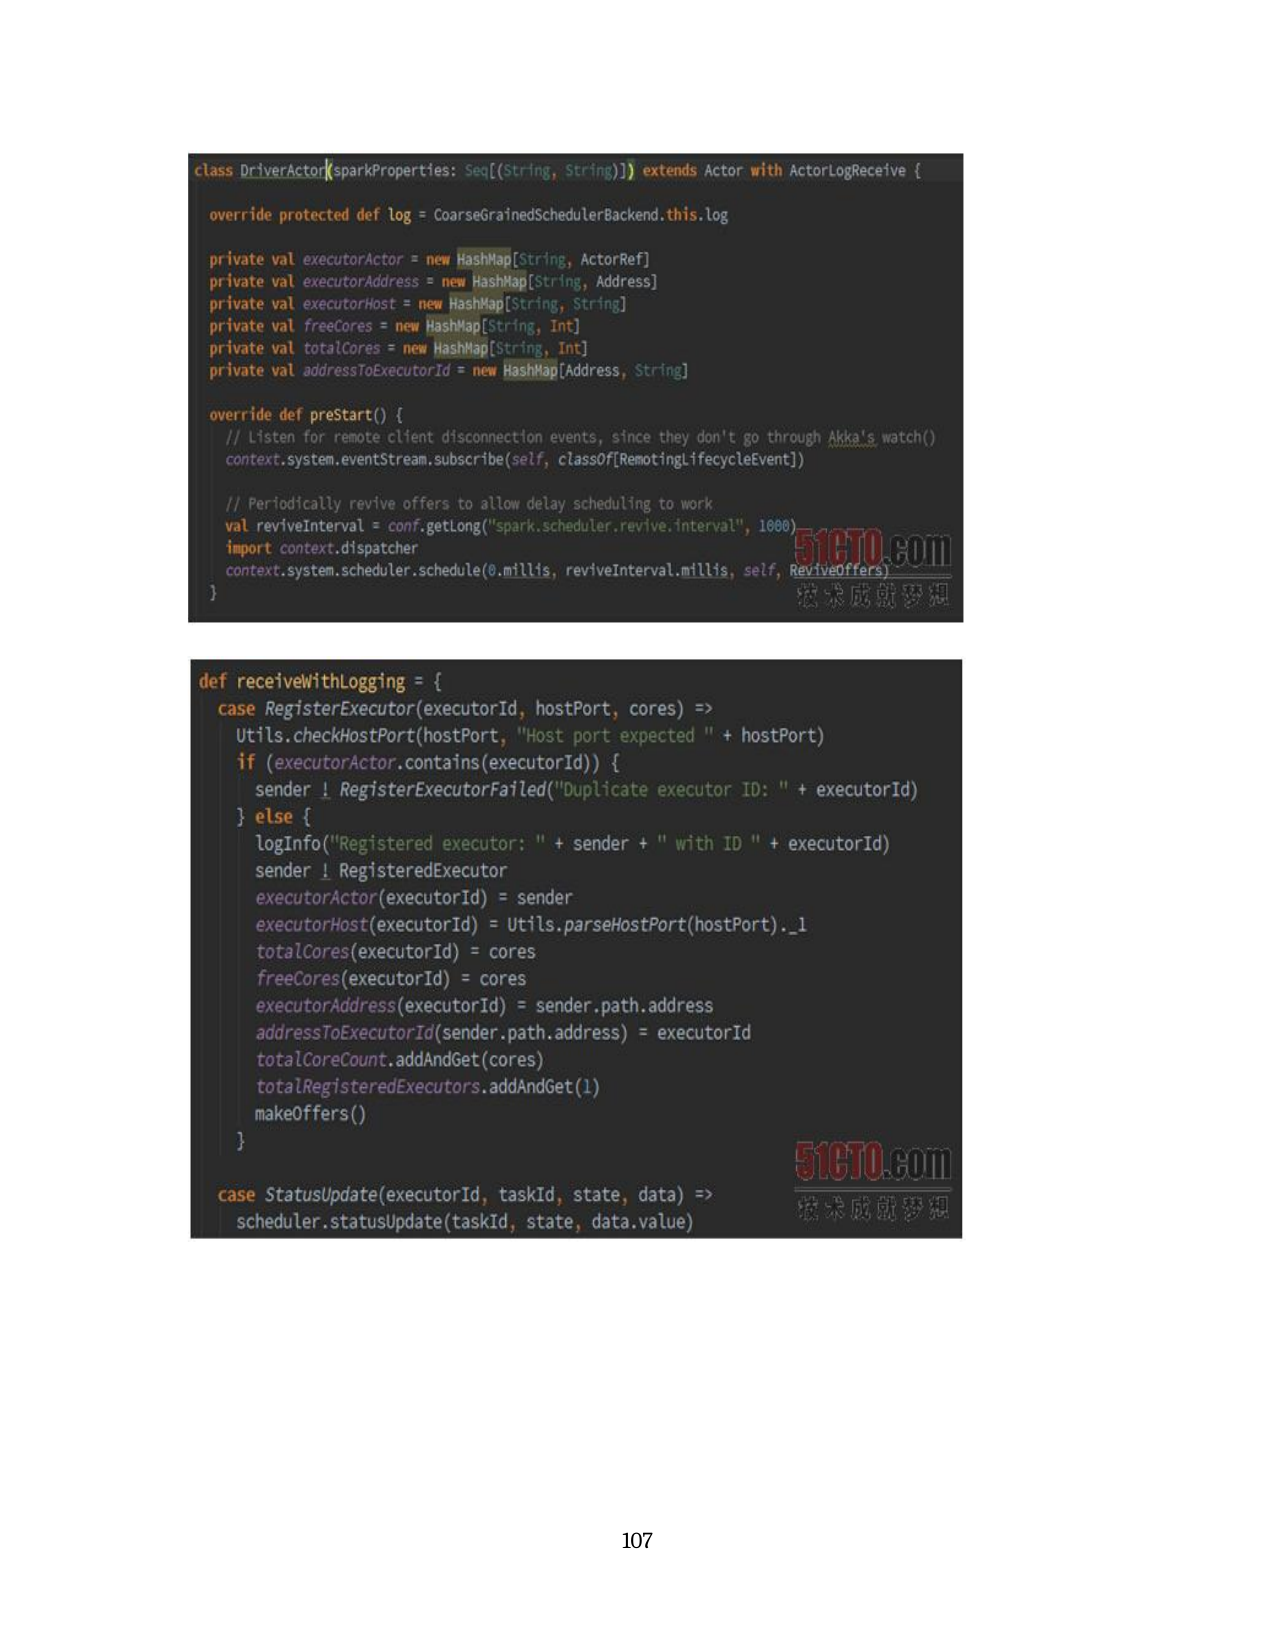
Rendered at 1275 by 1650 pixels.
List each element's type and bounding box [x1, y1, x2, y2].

picture [187, 150, 966, 629]
picture [187, 656, 966, 1242]
